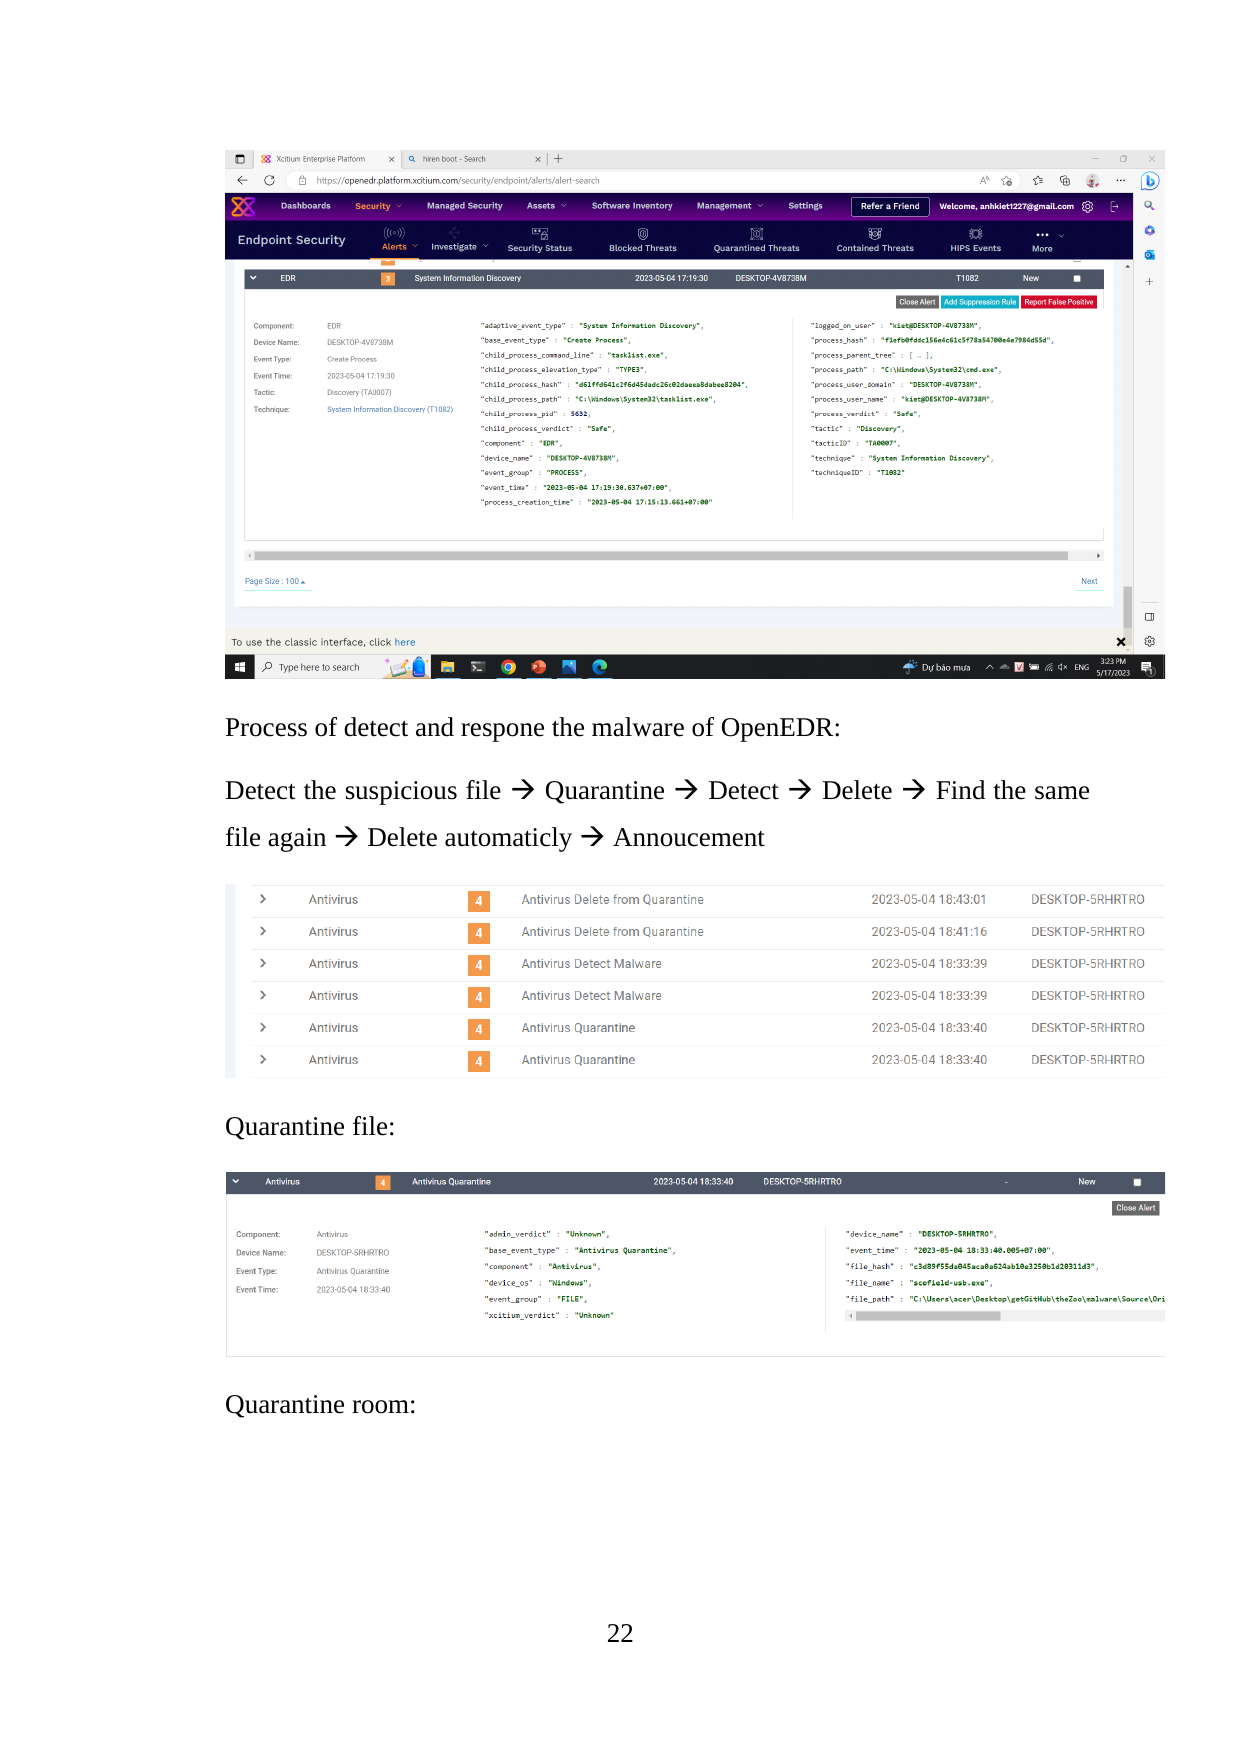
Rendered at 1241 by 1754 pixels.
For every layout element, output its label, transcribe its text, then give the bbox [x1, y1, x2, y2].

text Process of detect and respone the malware of OpenEDR: [225, 711, 1090, 742]
picture [225, 1172, 1166, 1357]
text Quarantine room: [225, 1388, 1090, 1419]
picture [225, 884, 1166, 1078]
text Detect the suspicious file Quarantine Detect Delete Find the same file again Delete automaticly Annoucement [225, 774, 1090, 852]
picture [225, 150, 1166, 679]
text Quarantine file: [225, 1109, 1090, 1141]
